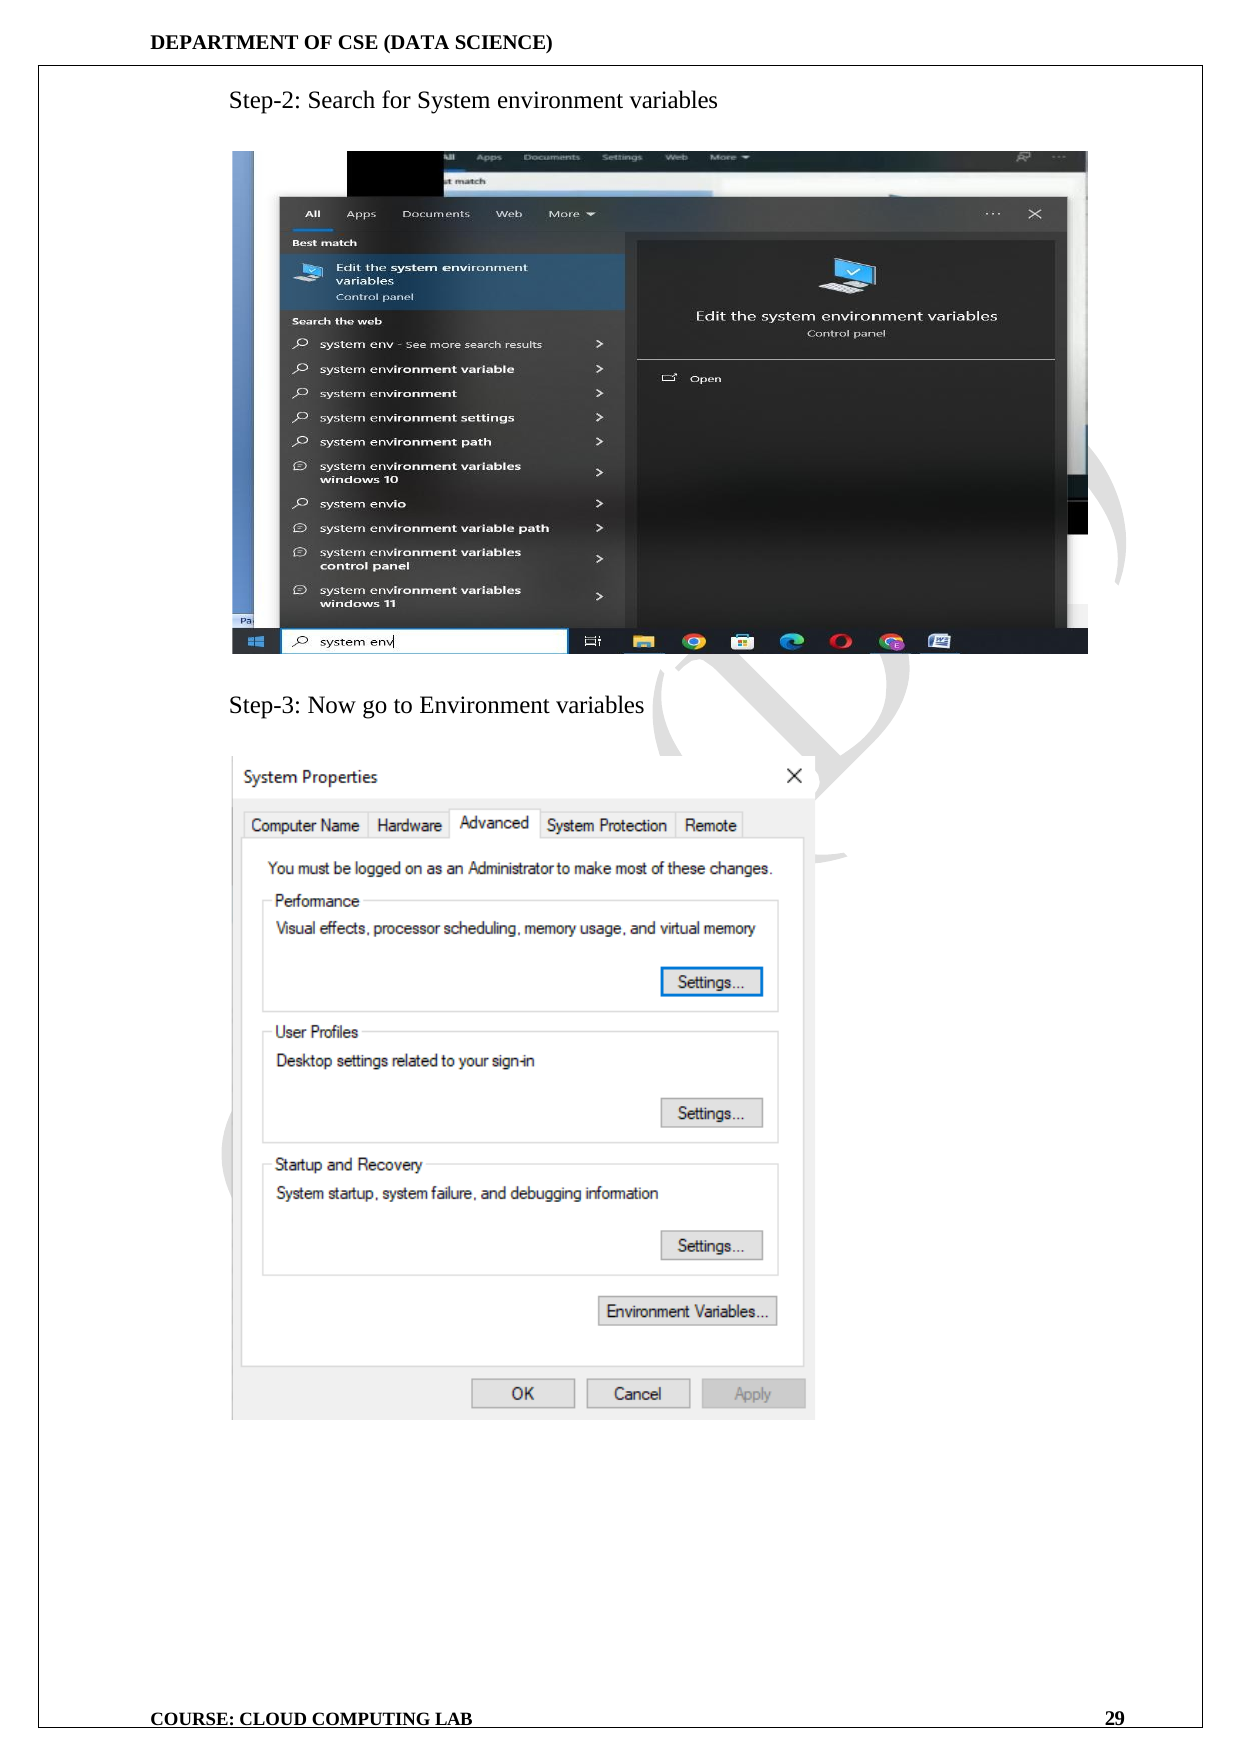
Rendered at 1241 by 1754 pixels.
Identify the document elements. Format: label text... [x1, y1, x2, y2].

picture [232, 151, 1088, 654]
picture [231, 756, 816, 1420]
text Step-2: Search for System environment variables [229, 85, 1202, 113]
text Step-3: Now go to Environment variables [229, 690, 1202, 719]
